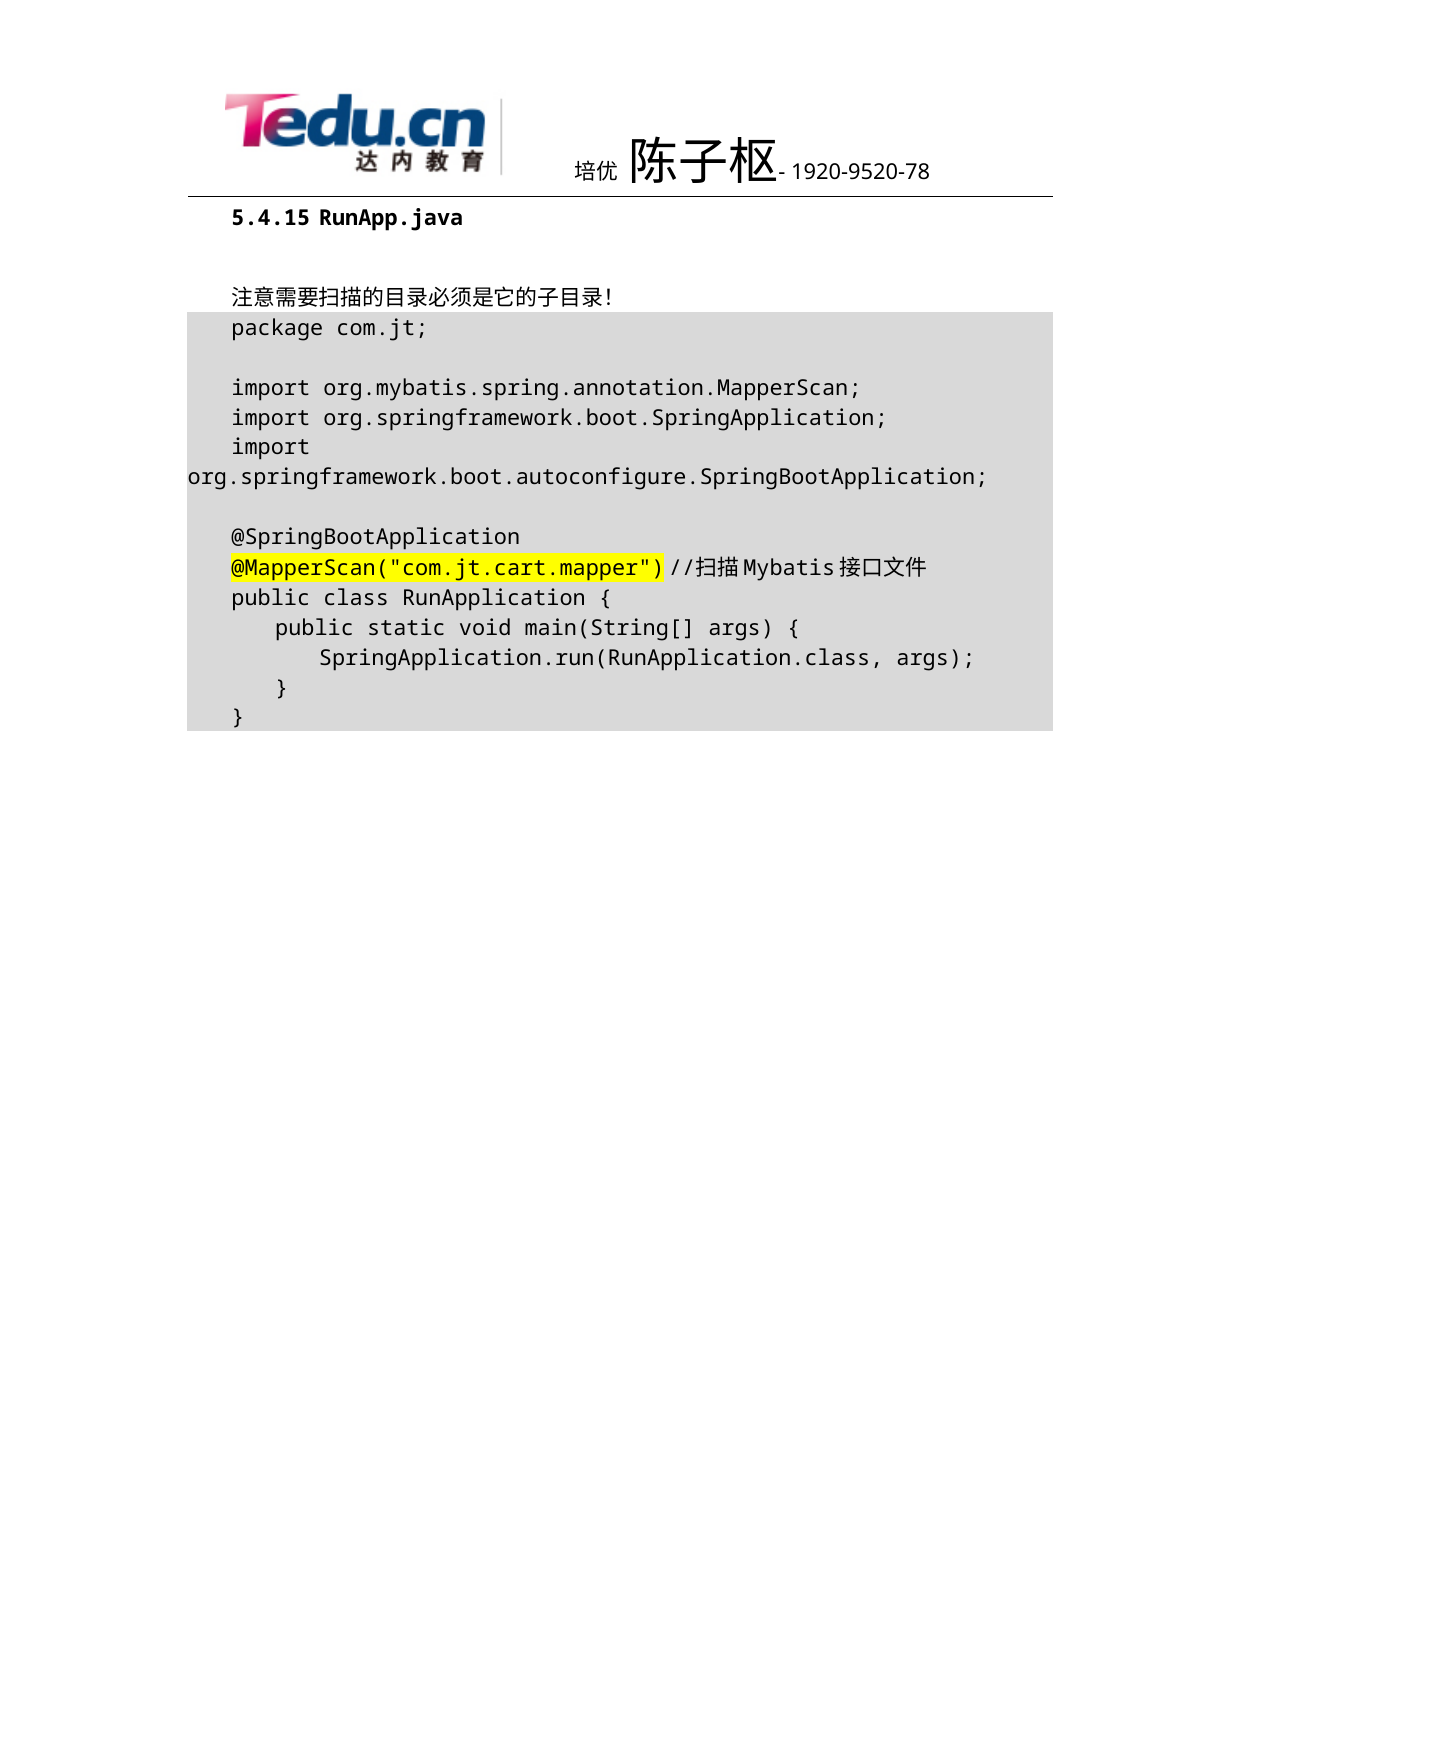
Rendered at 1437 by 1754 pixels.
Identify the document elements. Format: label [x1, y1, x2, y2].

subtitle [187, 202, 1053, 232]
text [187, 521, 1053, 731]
picture [225, 88, 507, 180]
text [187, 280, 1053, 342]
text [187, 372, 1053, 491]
